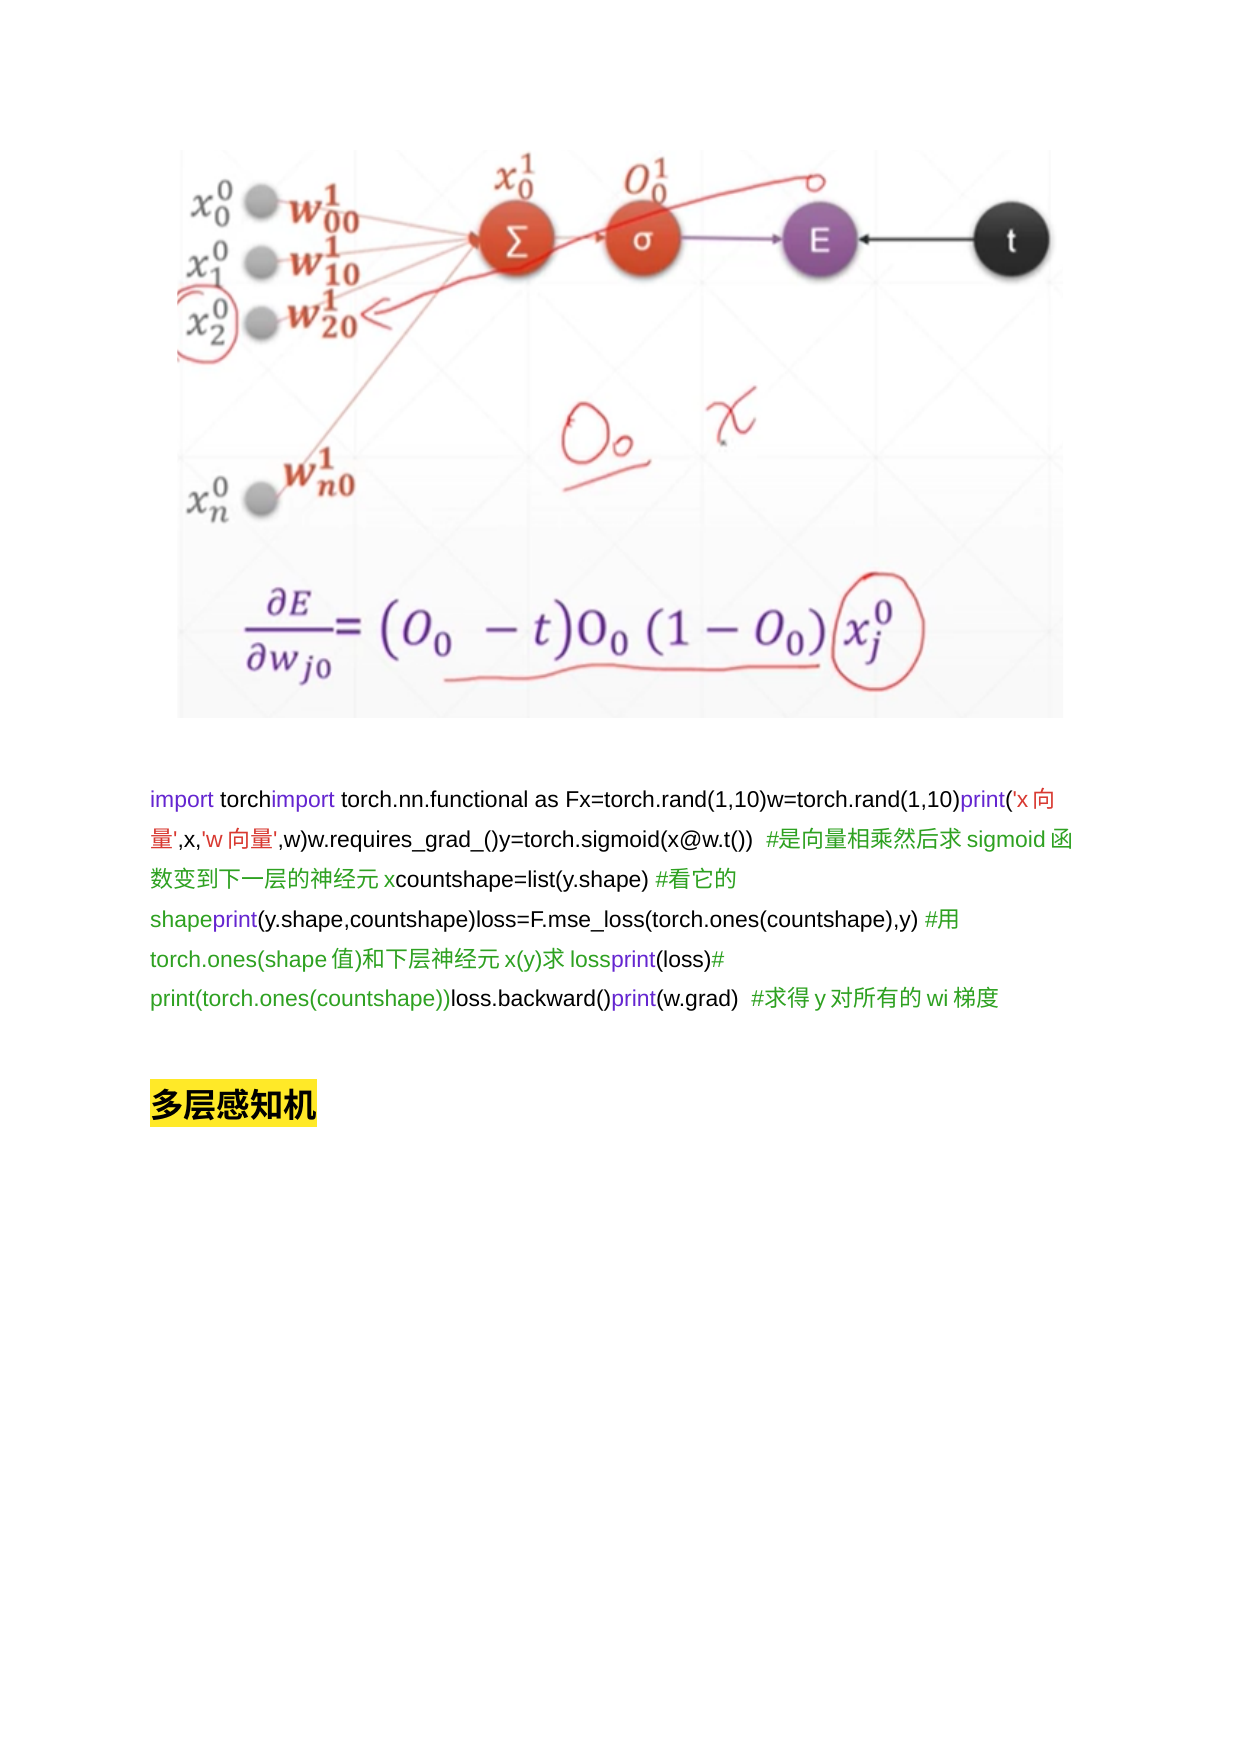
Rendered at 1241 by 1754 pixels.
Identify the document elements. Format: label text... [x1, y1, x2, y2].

picture [177, 150, 1064, 718]
text import torchimport torch.nn.functional as Fx=torch.rand(1,10)w=torch.rand(1,10)print('x向量',x,'w向量',w)w.requires_grad_()y=torch.sigmoid(x@w.t()) #是向量相乘然后求sigmoid函数变到下一层的神经元xcountshape=list(y.shape) #看它的shapeprint(y.shape,countshape)loss=F.mse_loss(torch.ones(countshape),y) #用torch.ones(shape值)和下层神经元x(y)求lossprint(loss)# print(torch.ones(countshape))loss.backward()print(w.grad) #求得y对所有的wi梯度 [150, 781, 1090, 1013]
